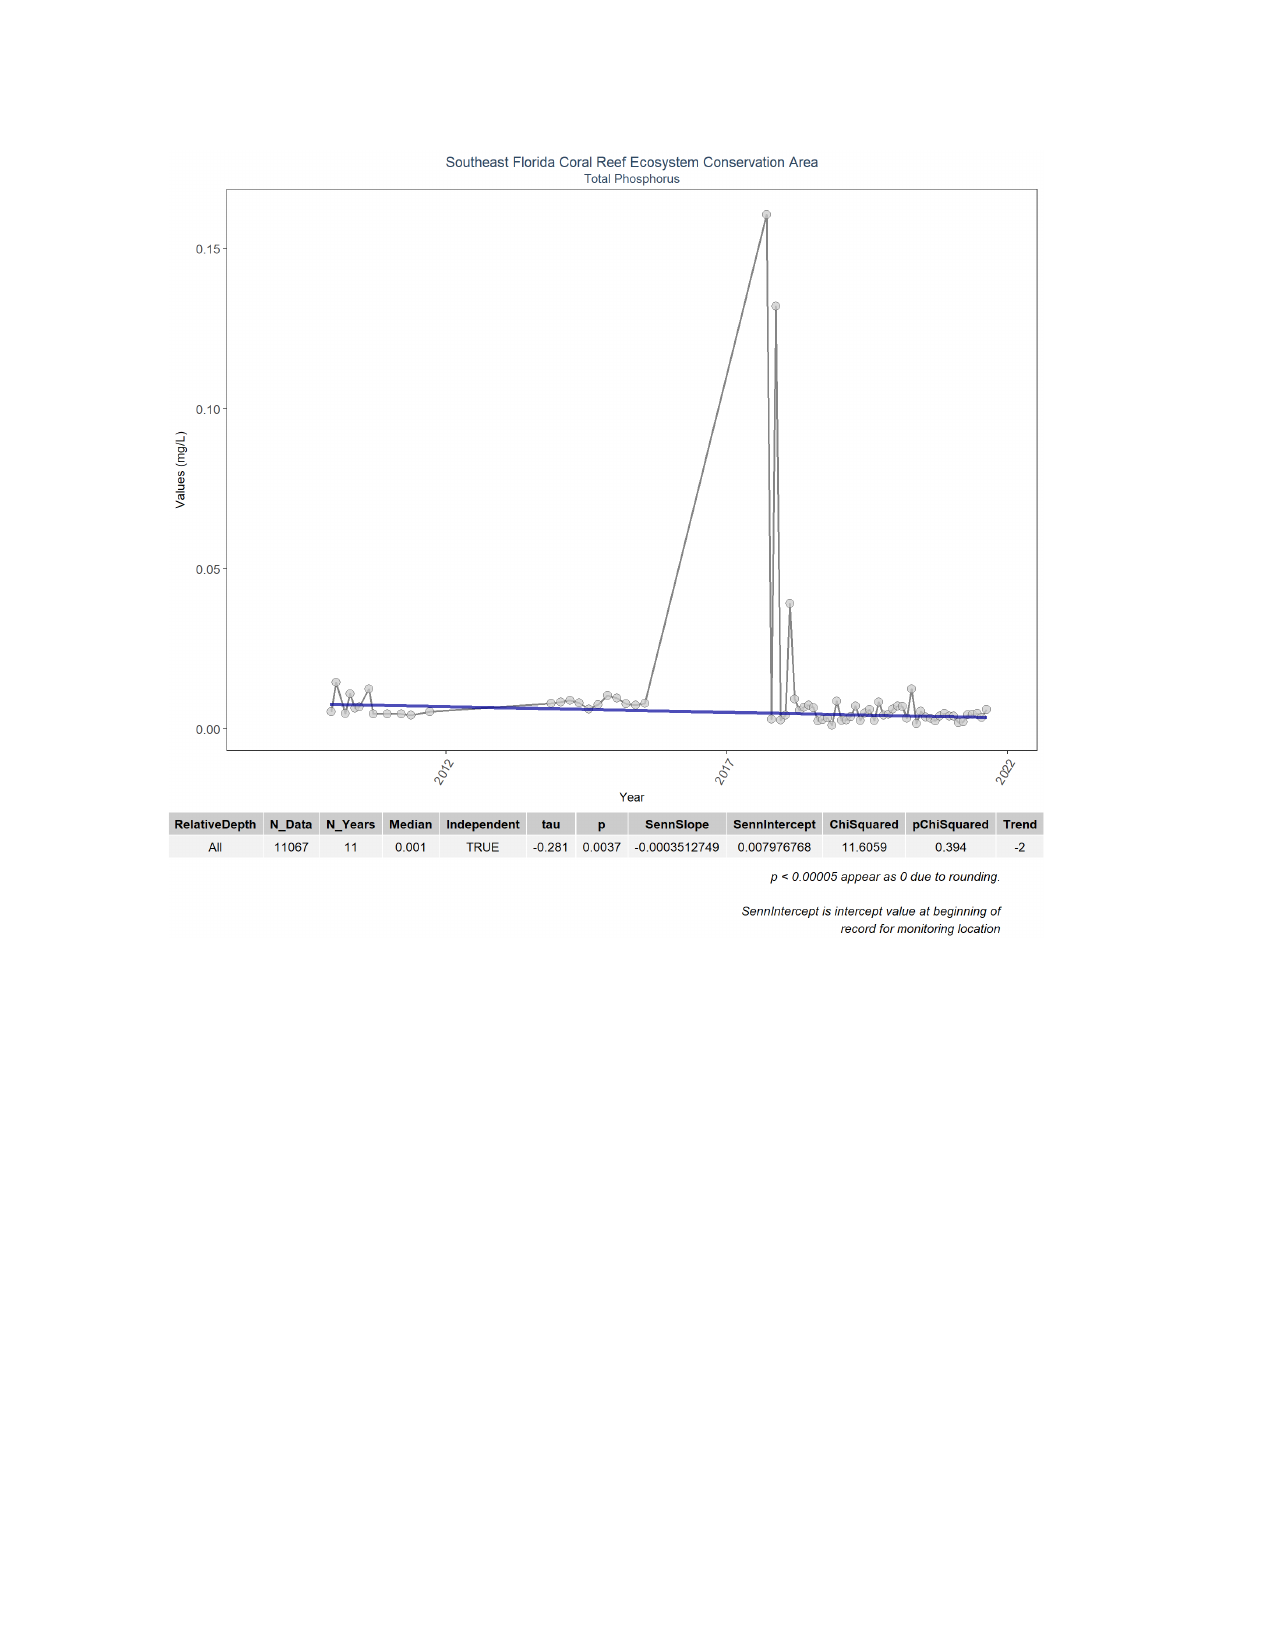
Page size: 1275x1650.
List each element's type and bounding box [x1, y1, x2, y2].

picture [168, 150, 1044, 938]
